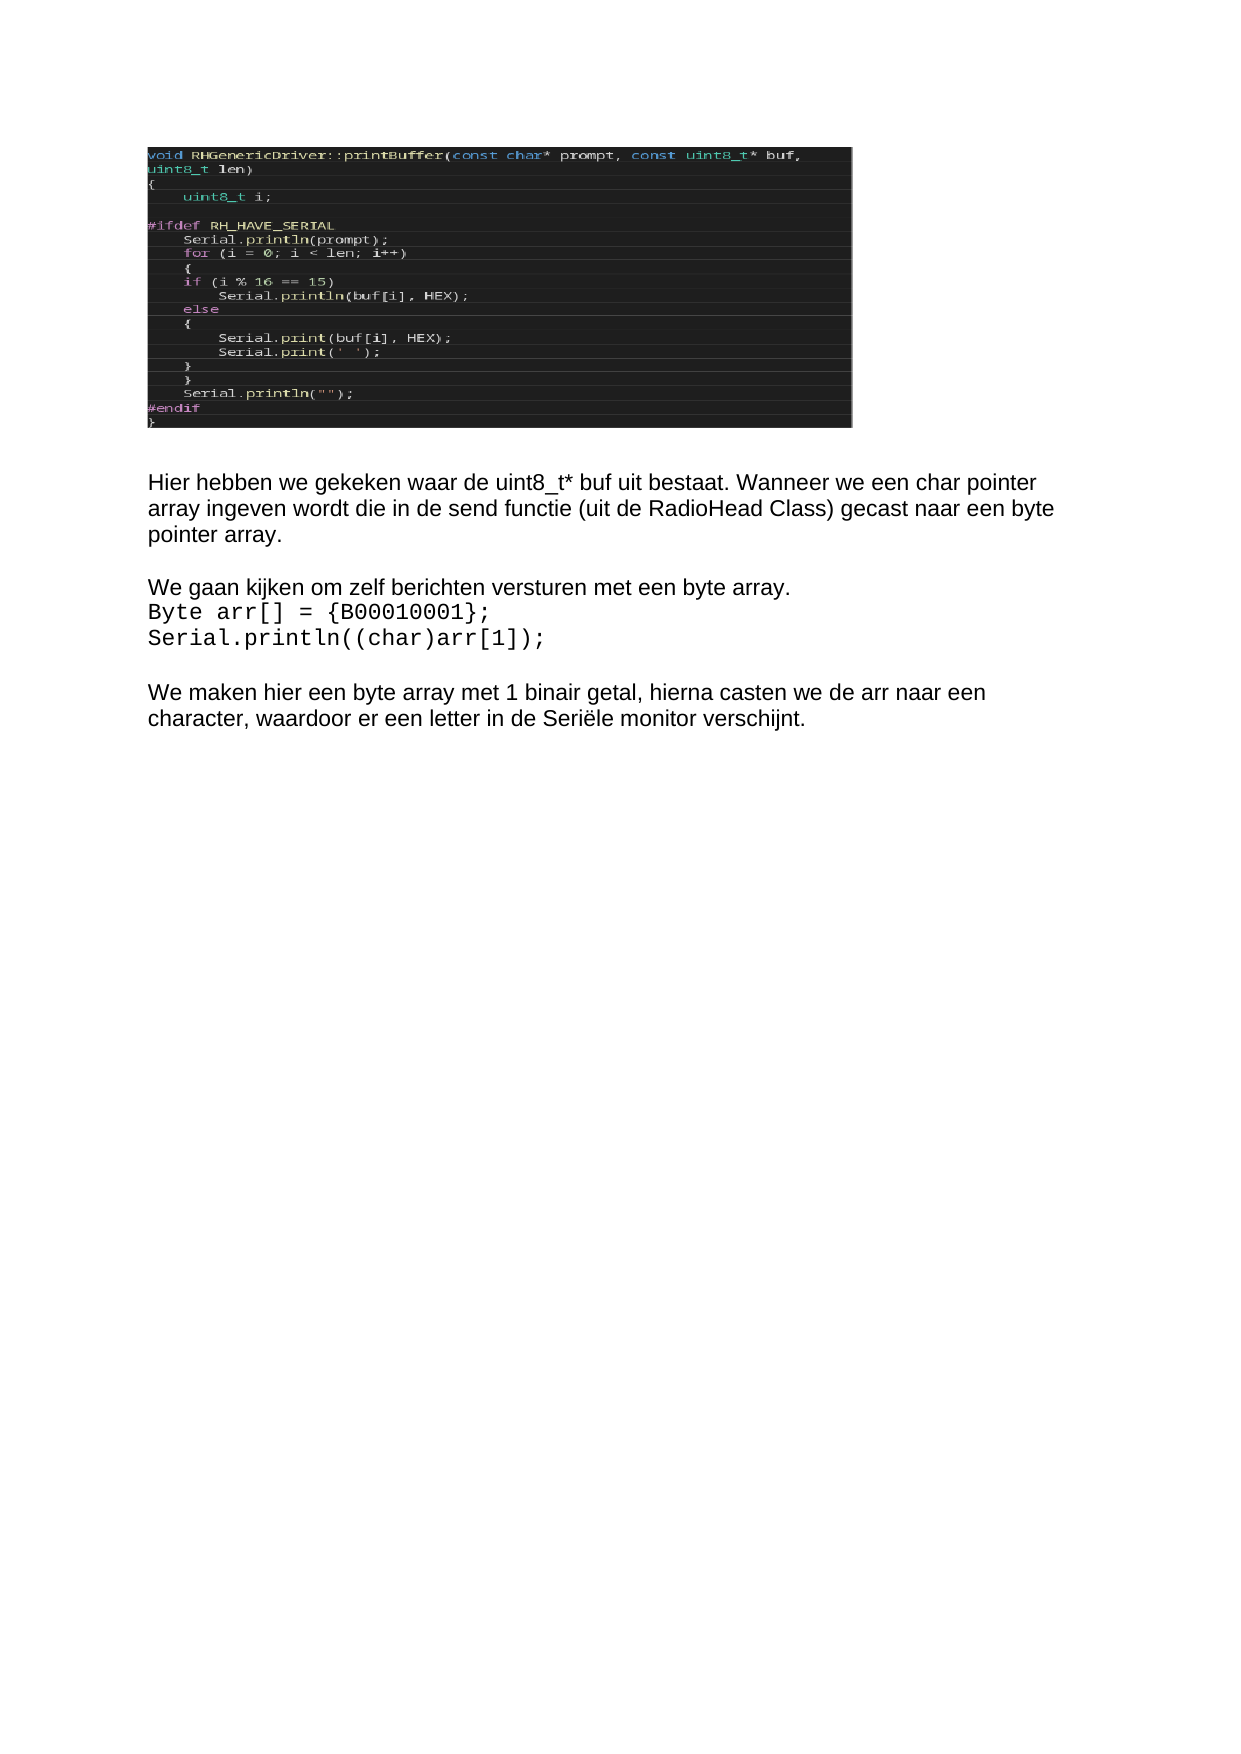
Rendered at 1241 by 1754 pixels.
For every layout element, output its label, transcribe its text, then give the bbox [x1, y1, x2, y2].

text We gaan kijken om zelf berichten versturen met een byte array. [148, 574, 1093, 600]
text Byte arr[] = {B00010001}; [148, 600, 1093, 626]
text Serial.println((char)arr[1]); [148, 626, 1093, 652]
text We maken hier een byte array met 1 binair getal, hierna casten we de arr naar een character, waardoor er een letter in de Seriële monitor verschijnt. [148, 678, 1093, 731]
text Hier hebben we gekeken waar de uint8_t* buf uit bestaat. Wanneer we een char pointer array ingeven wordt die in de send functie (uit de RadioHead Class) gecast naar een byte pointer array. [148, 468, 1093, 547]
